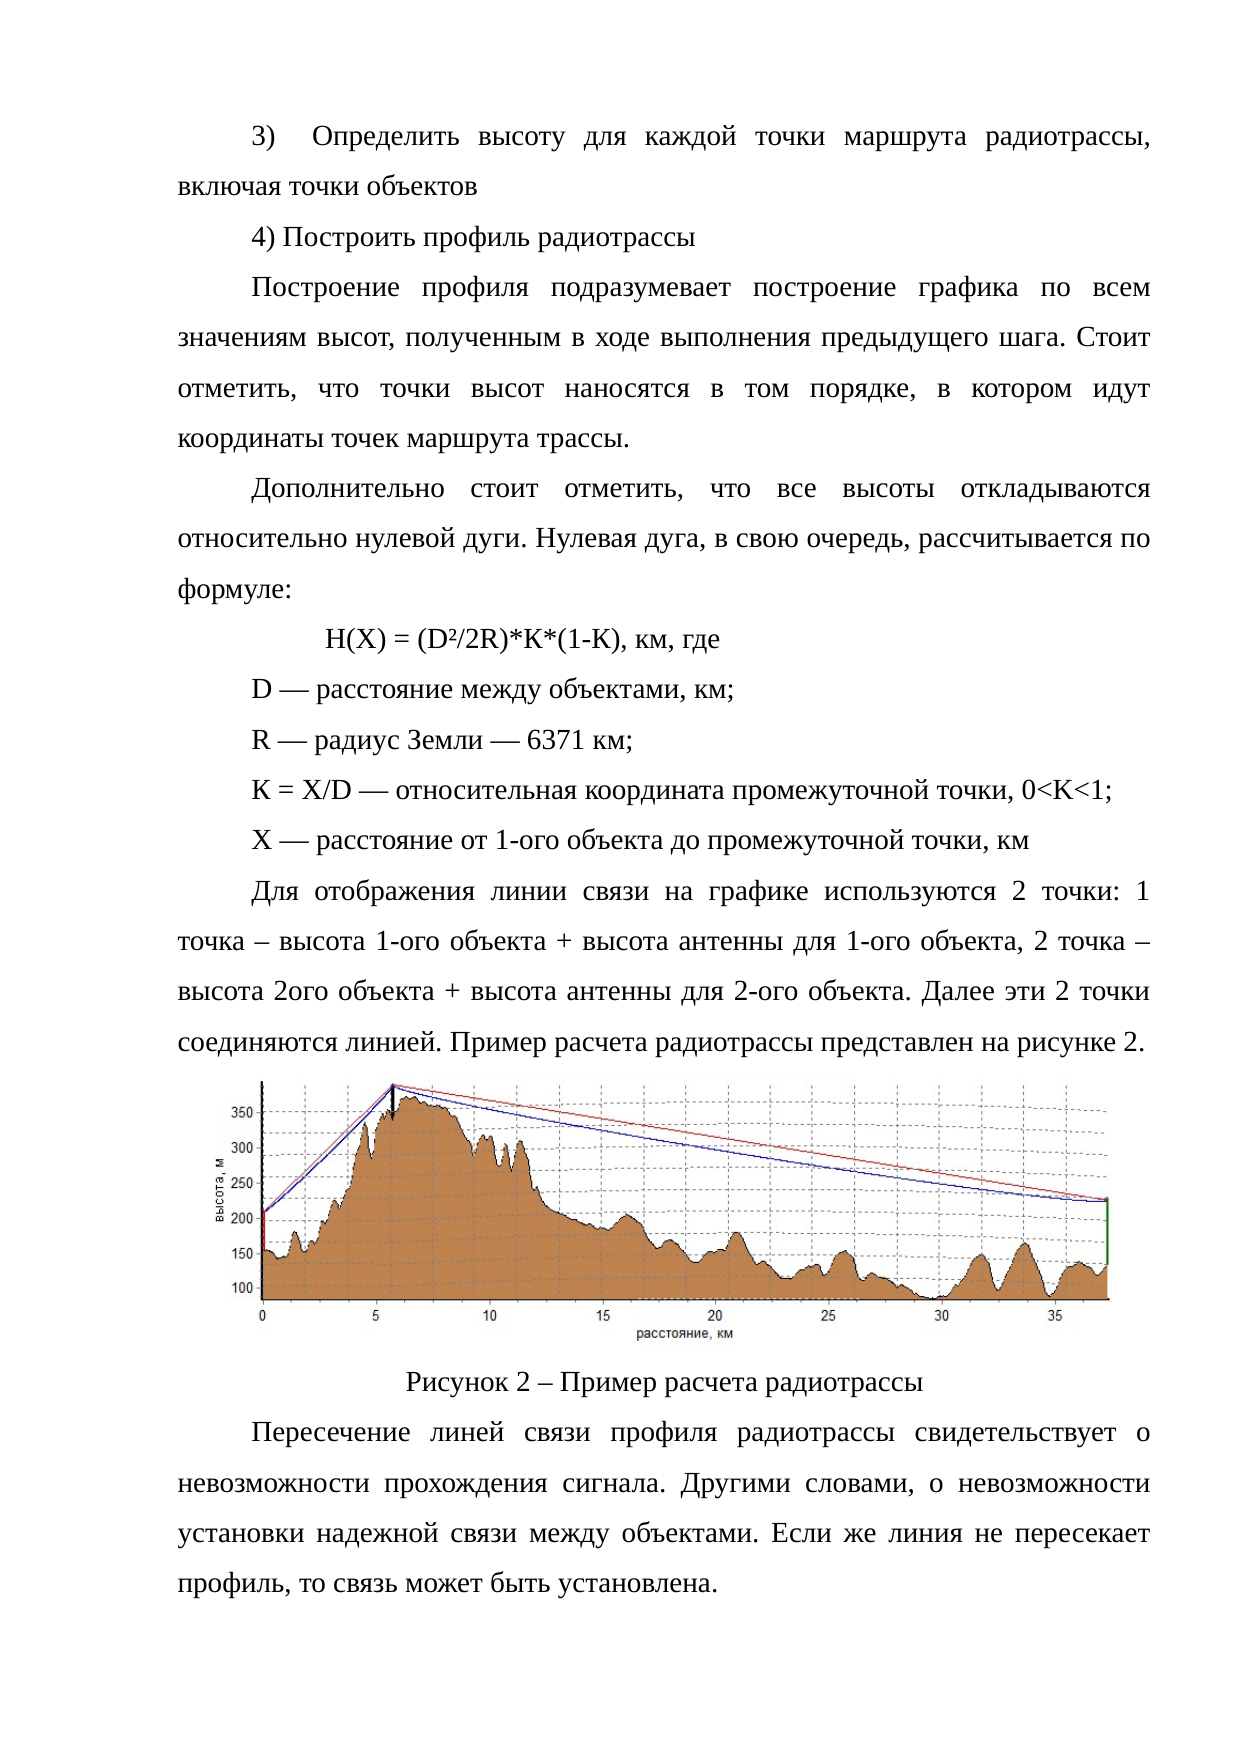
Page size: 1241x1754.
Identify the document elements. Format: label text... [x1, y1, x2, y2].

text Дополнительно стоит отметить, что все высоты откладываются относительно нулевой дуги. Нулевая дуга, в свою очередь, рассчитывается по формуле: [177, 470, 1152, 604]
text К = Х/D — относительная координата промежуточной точки, 0<K<1; [177, 772, 1152, 806]
text Построение профиля подразумевает построение графика по всем значениям высот, полученным в ходе выполнения предыдущего шага. Стоит отметить, что точки высот наносятся в том порядке, в котором идут координаты точек маршрута трассы. [177, 269, 1152, 453]
text R — радиус Земли — 6371 км; [177, 722, 1152, 755]
text Для отображения линии связи на графике используются 2 точки: 1 точка – высота 1-ого объекта + высота антенны для 1-ого объекта, 2 точка – высота 2ого объекта + высота антенны для 2-ого объекта. Далее эти 2 точки соединяются линией. Пример расчета радиотрассы представлен на рисунке 2. [177, 873, 1152, 1057]
text Пересечение линей связи профиля радиотрассы свидетельствует о невозможности прохождения сигнала. Другими словами, о невозможности установки надежной связи между объектами. Если же линия не пересекает профиль, то связь может быть установлена. [177, 1414, 1152, 1599]
text Х — расстояние от 1-ого объекта до промежуточной точки, км [177, 822, 1152, 856]
text Рисунок 2 – Пример расчета радиотрассы [177, 1364, 1152, 1398]
text D — расстояние между объектами, км; [177, 672, 1152, 705]
text Н(Х) = (D²/2R)*К*(1-К), км, где [177, 621, 1152, 655]
text 3) Определить высоту для каждой точки маршрута радиотрассы, включая точки объектов [177, 118, 1152, 202]
picture [207, 1074, 1122, 1348]
text 4) Построить профиль радиотрассы [177, 219, 1152, 252]
